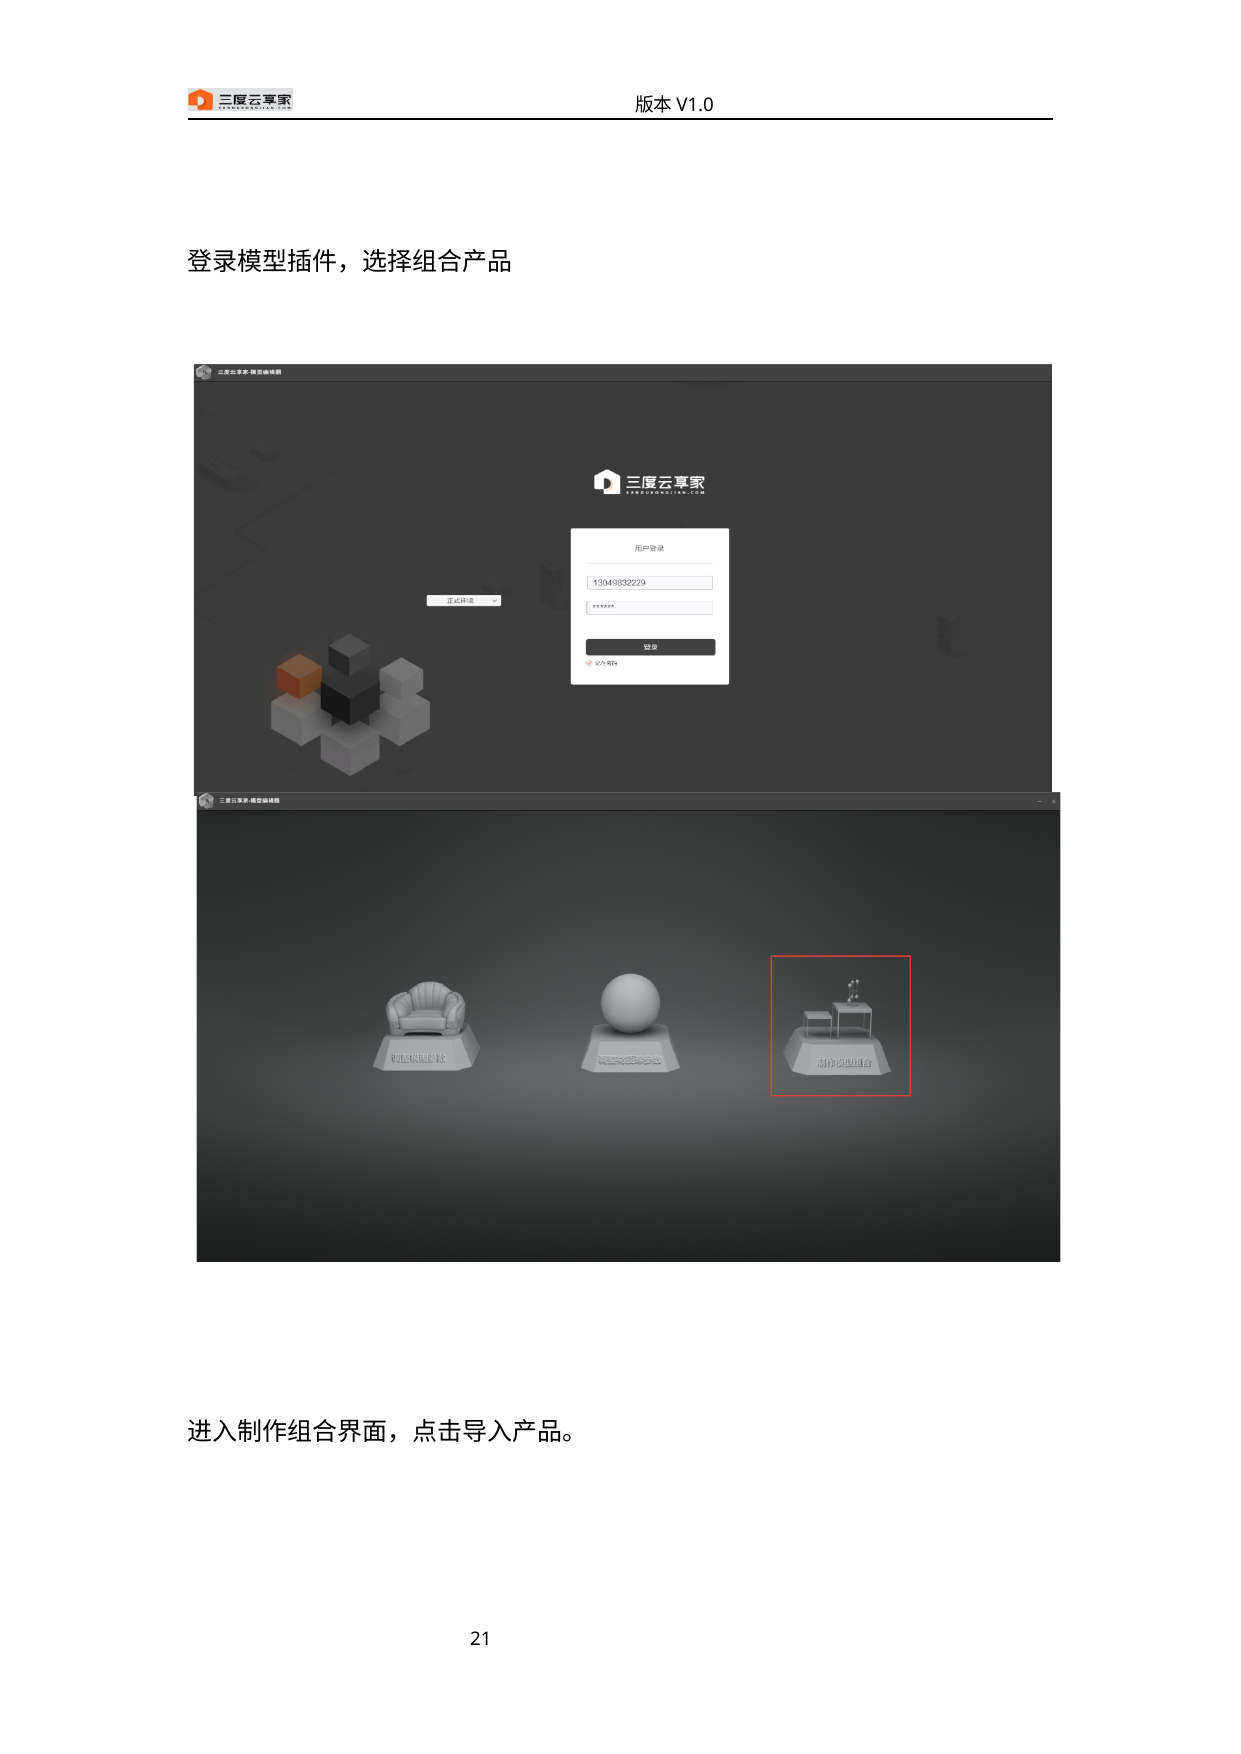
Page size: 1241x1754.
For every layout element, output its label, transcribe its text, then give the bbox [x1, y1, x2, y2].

picture [193, 364, 1061, 1262]
picture [187, 88, 294, 111]
text 登录模型插件，选择组合产品 [187, 227, 1053, 292]
text 进入制作组合界面，点击导入产品。 [187, 1397, 1053, 1462]
